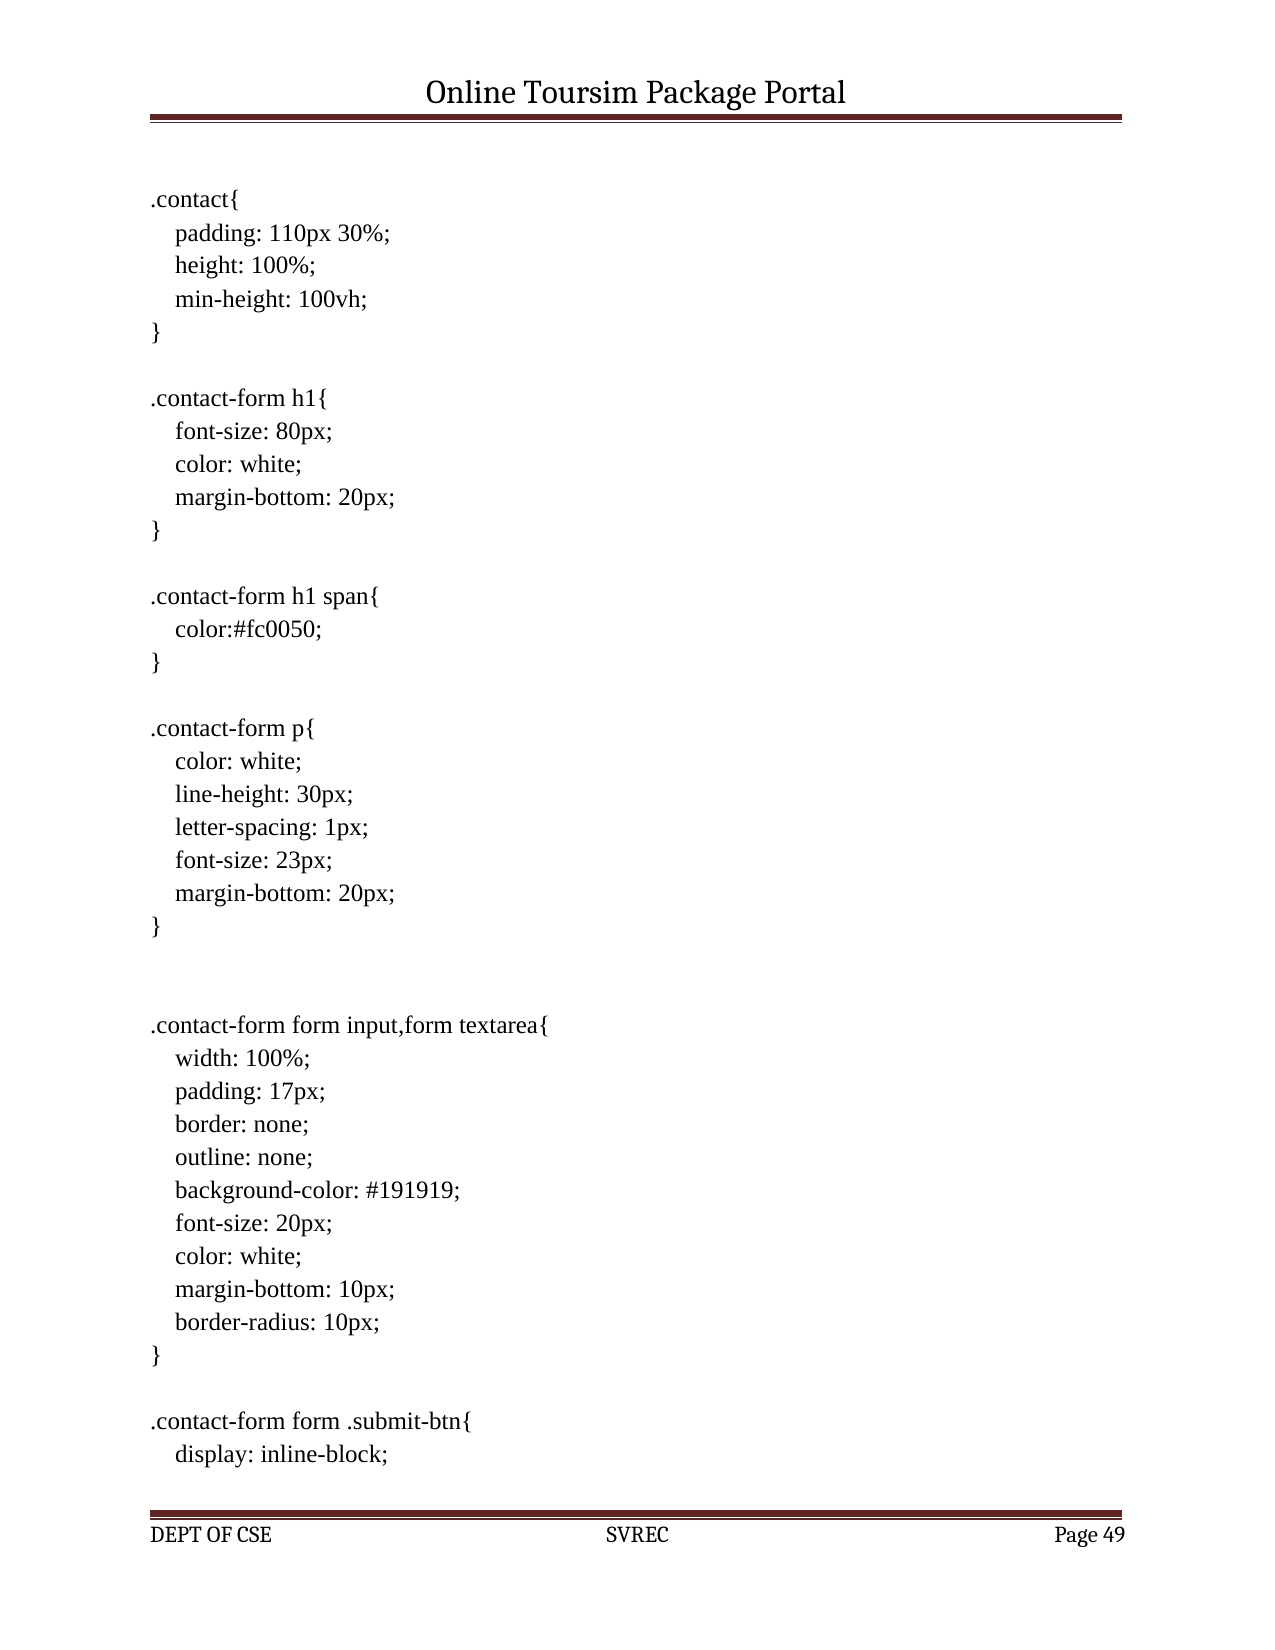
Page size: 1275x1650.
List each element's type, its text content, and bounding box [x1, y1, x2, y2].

text letter-spacing: 1px; [150, 812, 1122, 841]
text .contact-form p{ [150, 713, 1122, 742]
text padding: 17px; [150, 1076, 1122, 1105]
text } [150, 1340, 1122, 1369]
text color:#fc0050; [150, 614, 1122, 643]
text font-size: 23px; [150, 845, 1122, 874]
text font-size: 20px; [150, 1208, 1122, 1237]
text font-size: 80px; [150, 416, 1122, 444]
text border: none; [150, 1109, 1122, 1138]
text min-height: 100vh; [150, 284, 1122, 312]
text padding: 110px 30%; [150, 218, 1122, 246]
text .contact-form h1{ [150, 383, 1122, 411]
text color: white; [150, 1241, 1122, 1270]
text line-height: 30px; [150, 779, 1122, 808]
text border-radius: 10px; [150, 1307, 1122, 1336]
text margin-bottom: 20px; [150, 878, 1122, 907]
text .contact-form h1 span{ [150, 581, 1122, 609]
text } [150, 317, 1122, 345]
text .contact{ [150, 184, 1122, 213]
text height: 100%; [150, 251, 1122, 279]
text margin-bottom: 20px; [150, 482, 1122, 511]
text display: inline-block; [150, 1439, 1122, 1468]
text .contact-form form .submit-btn{ [150, 1406, 1122, 1435]
text background-color: #191919; [150, 1175, 1122, 1204]
text margin-bottom: 10px; [150, 1274, 1122, 1303]
text } [150, 515, 1122, 543]
text color: white; [150, 746, 1122, 775]
text color: white; [150, 449, 1122, 477]
text outline: none; [150, 1142, 1122, 1171]
text width: 100%; [150, 1043, 1122, 1072]
text .contact-form form input,form textarea{ [150, 1010, 1122, 1039]
text } [150, 647, 1122, 676]
text } [150, 911, 1122, 940]
